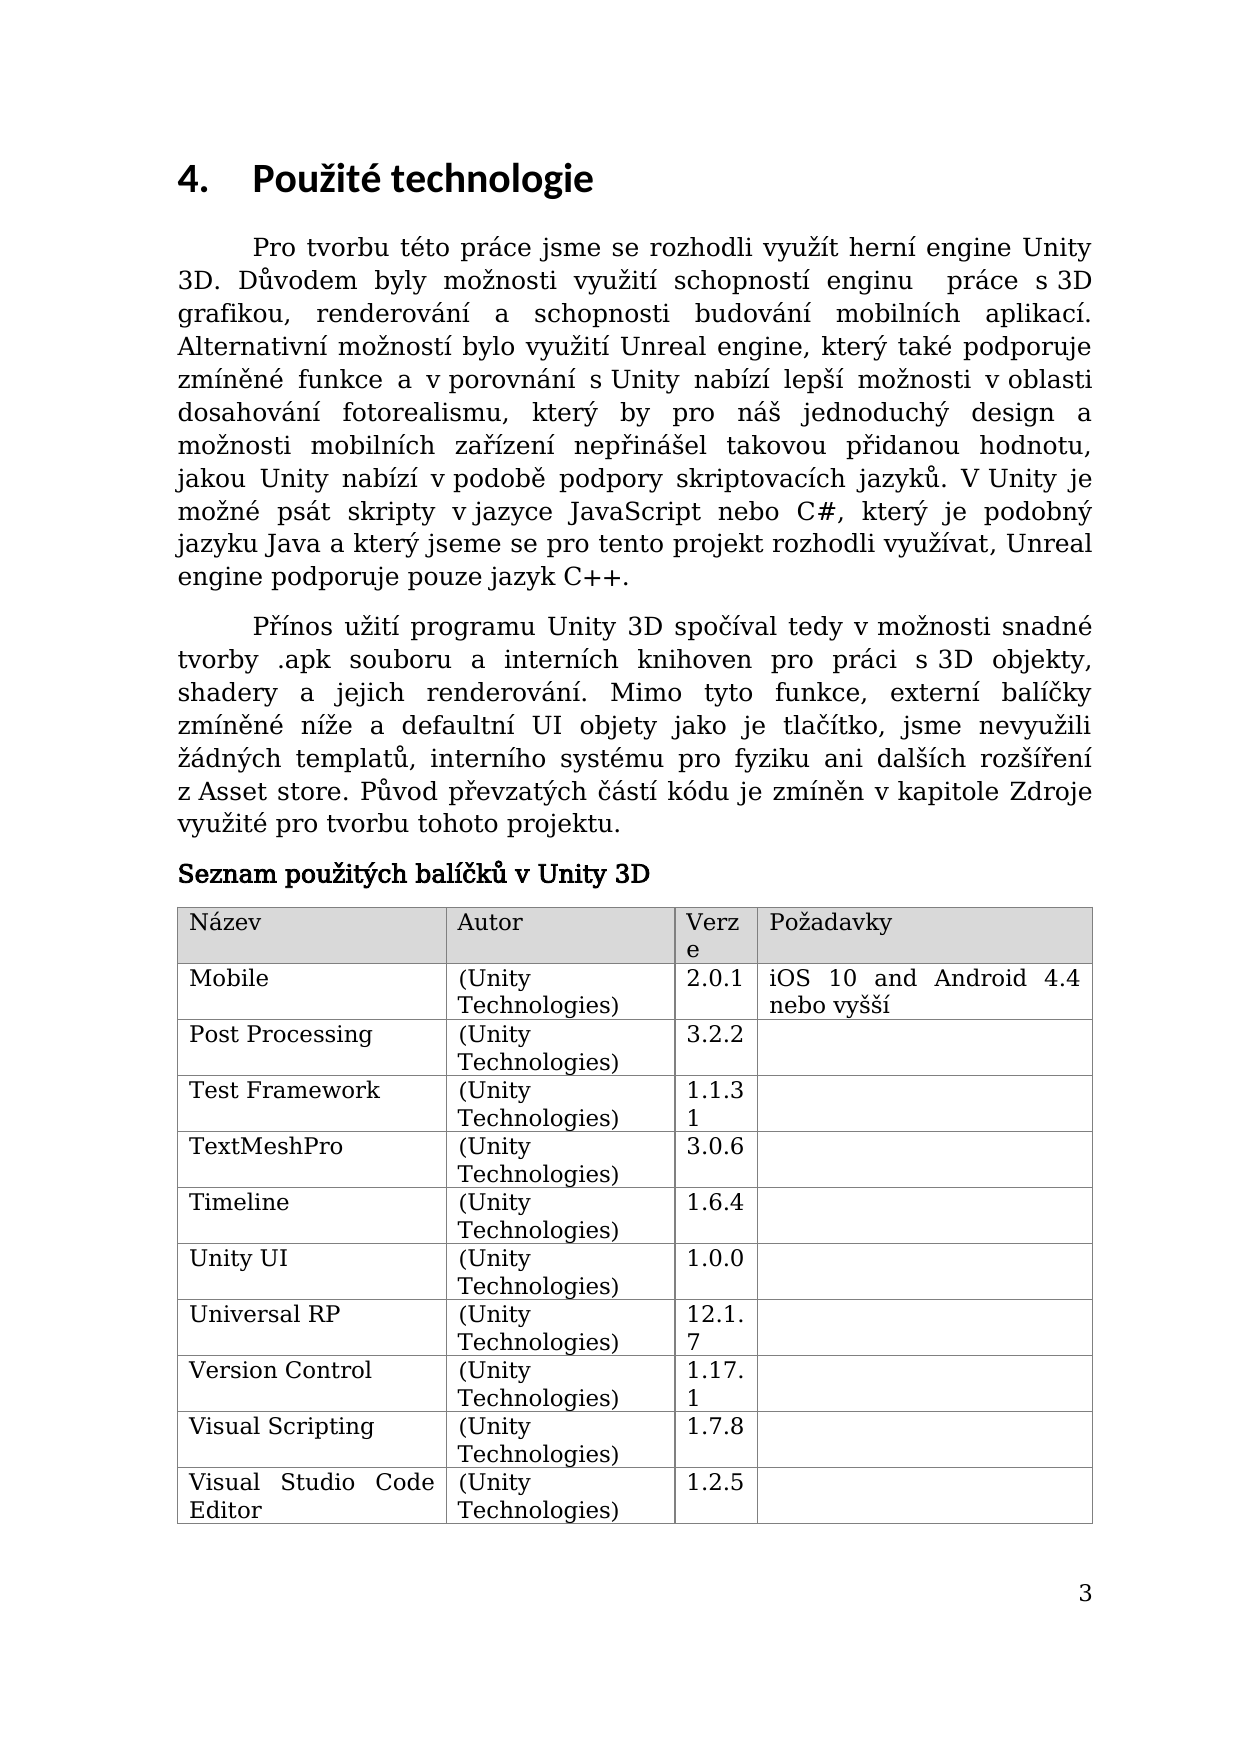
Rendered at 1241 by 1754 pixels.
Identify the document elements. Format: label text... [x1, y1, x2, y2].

table_cell (Unity Technologies) [447, 1412, 674, 1467]
table_cell (Unity Technologies) [447, 1020, 674, 1075]
table_cell Universal RP [178, 1300, 446, 1355]
table_cell Visual Studio Code Editor [178, 1468, 446, 1523]
table_cell Test Framework [178, 1076, 446, 1131]
table_cell TextMeshPro [178, 1132, 446, 1187]
table_cell 1.6.4 [676, 1188, 757, 1243]
table_cell (Unity Technologies) [447, 1468, 674, 1523]
table_cell [758, 1076, 1092, 1131]
table_cell Post Processing [178, 1020, 446, 1075]
table_cell Unity UI [178, 1244, 446, 1299]
table_cell Timeline [178, 1188, 446, 1243]
table_header Požadavky [758, 908, 1092, 963]
table_cell Mobile [178, 964, 446, 1019]
text Seznam použitých balíčků v Unity 3D [177, 858, 1092, 888]
table_cell (Unity Technologies) [447, 1356, 674, 1411]
table_cell (Unity Technologies) [447, 1300, 674, 1355]
table_cell (Unity Technologies) [447, 1244, 674, 1299]
table_cell iOS 10 and Android 4.4 nebo vyšší [758, 964, 1092, 1019]
table_cell 1.2.5 [676, 1468, 757, 1523]
table_cell 3.0.6 [676, 1132, 757, 1187]
table_cell 1.7.8 [676, 1412, 757, 1467]
text Přínos užití programu Unity 3D spočíval tedy v možnosti snadné tvorby .apk souboru a interních knihoven pro práci s 3D objekty, shadery a jejich renderování. Mimo tyto funkce, externí balíčky zmíněné níže a defaultní UI objety jako je tlačítko, jsme nevyužili žádných templatů, interního systému pro fyziku ani dalších rozšíření z Asset store. Původ převzatých částí kódu je zmíněn v kapitole Zdroje využité pro tvorbu tohoto projektu. [177, 611, 1092, 838]
table_cell [758, 1244, 1092, 1299]
table_cell 3.2.2 [676, 1020, 757, 1075]
table_cell Visual Scripting [178, 1412, 446, 1467]
table_cell (Unity Technologies) [447, 964, 674, 1019]
table_cell [758, 1412, 1092, 1467]
table_cell (Unity Technologies) [447, 1076, 674, 1131]
table_cell (Unity Technologies) [447, 1188, 674, 1243]
table_cell (Unity Technologies) [447, 1132, 674, 1187]
table_cell 1.17.1 [676, 1356, 757, 1411]
subtitle Použité technologie [177, 152, 1092, 203]
table_cell [758, 1132, 1092, 1187]
table_cell [758, 1356, 1092, 1411]
table_cell 12.1.7 [676, 1300, 757, 1355]
table_cell 2.0.1 [676, 964, 757, 1019]
table_header Název [178, 908, 446, 963]
table_header Autor [447, 908, 674, 963]
text Pro tvorbu této práce jsme se rozhodli využít herní engine Unity 3D. Důvodem byly možnosti využití schopností enginu práce s 3D grafikou, renderování a schopnosti budování mobilních aplikací. Alternativní možností bylo využití Unreal engine, který také podporuje zmíněné funkce a v porovnání s Unity nabízí lepší možnosti v oblasti dosahování fotorealismu, který by pro náš jednoduchý design a možnosti mobilních zařízení nepřinášel takovou přidanou hodnotu, jakou Unity nabízí v podobě podpory skriptovacích jazyků. V Unity je možné psát skripty v jazyce JavaScript nebo C#, který je podobný jazyku Java a který jseme se pro tento projekt rozhodli využívat, Unreal engine podporuje pouze jazyk C++. [177, 232, 1092, 591]
table_cell [758, 1468, 1092, 1523]
table_cell 1.0.0 [676, 1244, 757, 1299]
table_cell [758, 1020, 1092, 1075]
table_cell [758, 1300, 1092, 1355]
table_header Verze [676, 908, 757, 963]
table_cell [758, 1188, 1092, 1243]
table_cell 1.1.31 [676, 1076, 757, 1131]
table_cell Version Control [178, 1356, 446, 1411]
